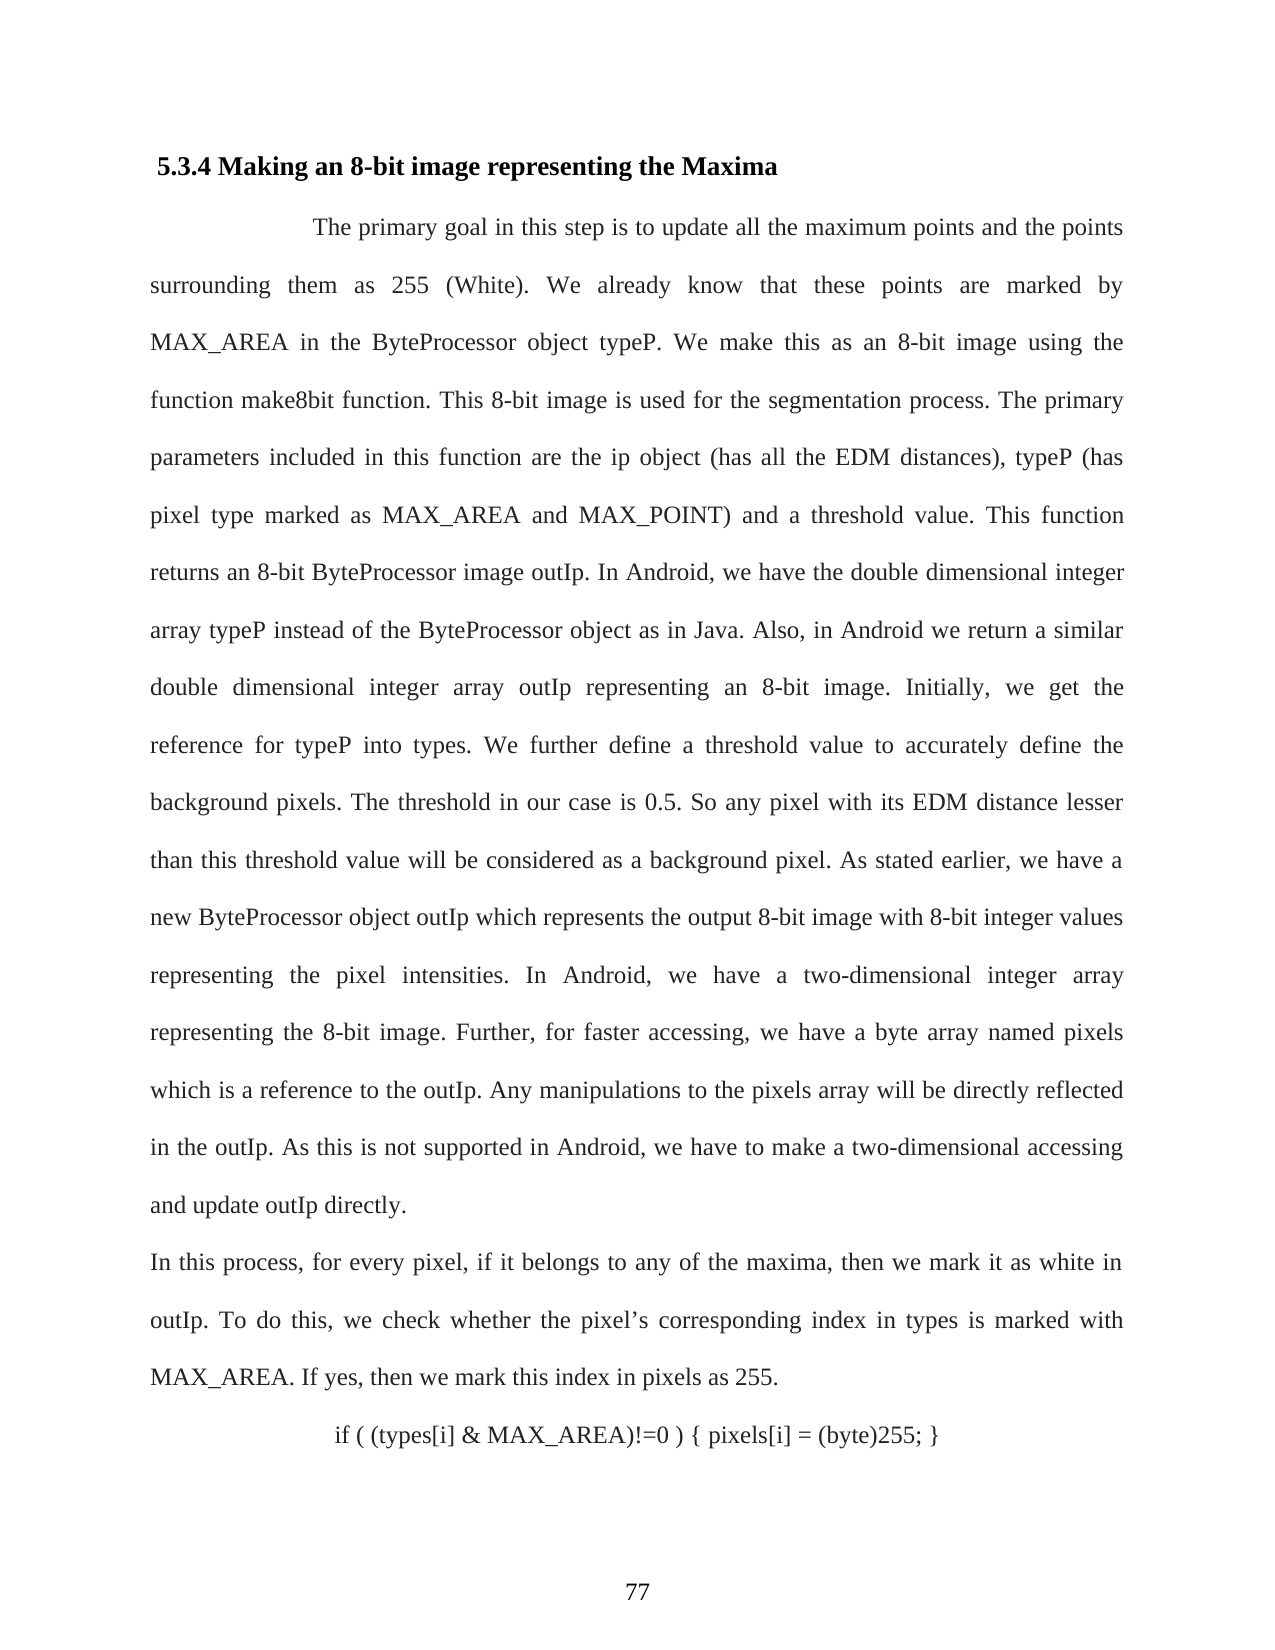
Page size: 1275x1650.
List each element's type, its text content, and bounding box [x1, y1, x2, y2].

text if ( (types[i] & MAX_AREA)!=0 ) { pixels[i] = (byte)255; } [150, 1420, 1125, 1448]
text In this process, for every pixel, if it belongs to any of the maxima, then we mark it as white in outIp. To do this, we check whether the pixel’s corresponding index in types is marked with MAX_AREA. If yes, then we mark this index in pixels as 255. [150, 1247, 1125, 1391]
subtitle 5.3.4 Making an 8-bit image representing the Maxima [150, 150, 1125, 181]
text The primary goal in this step is to update all the maximum points and the points surrounding them as 255 (White). We already know that these points are marked by MAX_AREA in the ByteProcessor object typeP. We make this as an 8-bit image using the function make8bit function. This 8-bit image is used for the segmentation process. The primary parameters included in this function are the ip object (has all the EDM distances), typeP (has pixel type marked as MAX_AREA and MAX_POINT) and a threshold value. This function returns an 8-bit ByteProcessor image outIp. In Android, we have the double dimensional integer array typeP instead of the ByteProcessor object as in Java. Also, in Android we return a similar double dimensional integer array outIp representing an 8-bit image. Initially, we get the reference for typeP into types. We further define a threshold value to accurately define the background pixels. The threshold in our case is 0.5. So any pixel with its EDM distance lesser than this threshold value will be considered as a background pixel. As stated earlier, we have a new ByteProcessor object outIp which represents the output 8-bit image with 8-bit integer values representing the pixel intensities. In Android, we have a two-dimensional integer array representing the 8-bit image. Further, for faster accessing, we have a byte array named pixels which is a reference to the outIp. Any manipulations to the pixels array will be directly reflected in the outIp. As this is not supported in Android, we have to make a two-dimensional accessing and update outIp directly. [150, 212, 1125, 1218]
